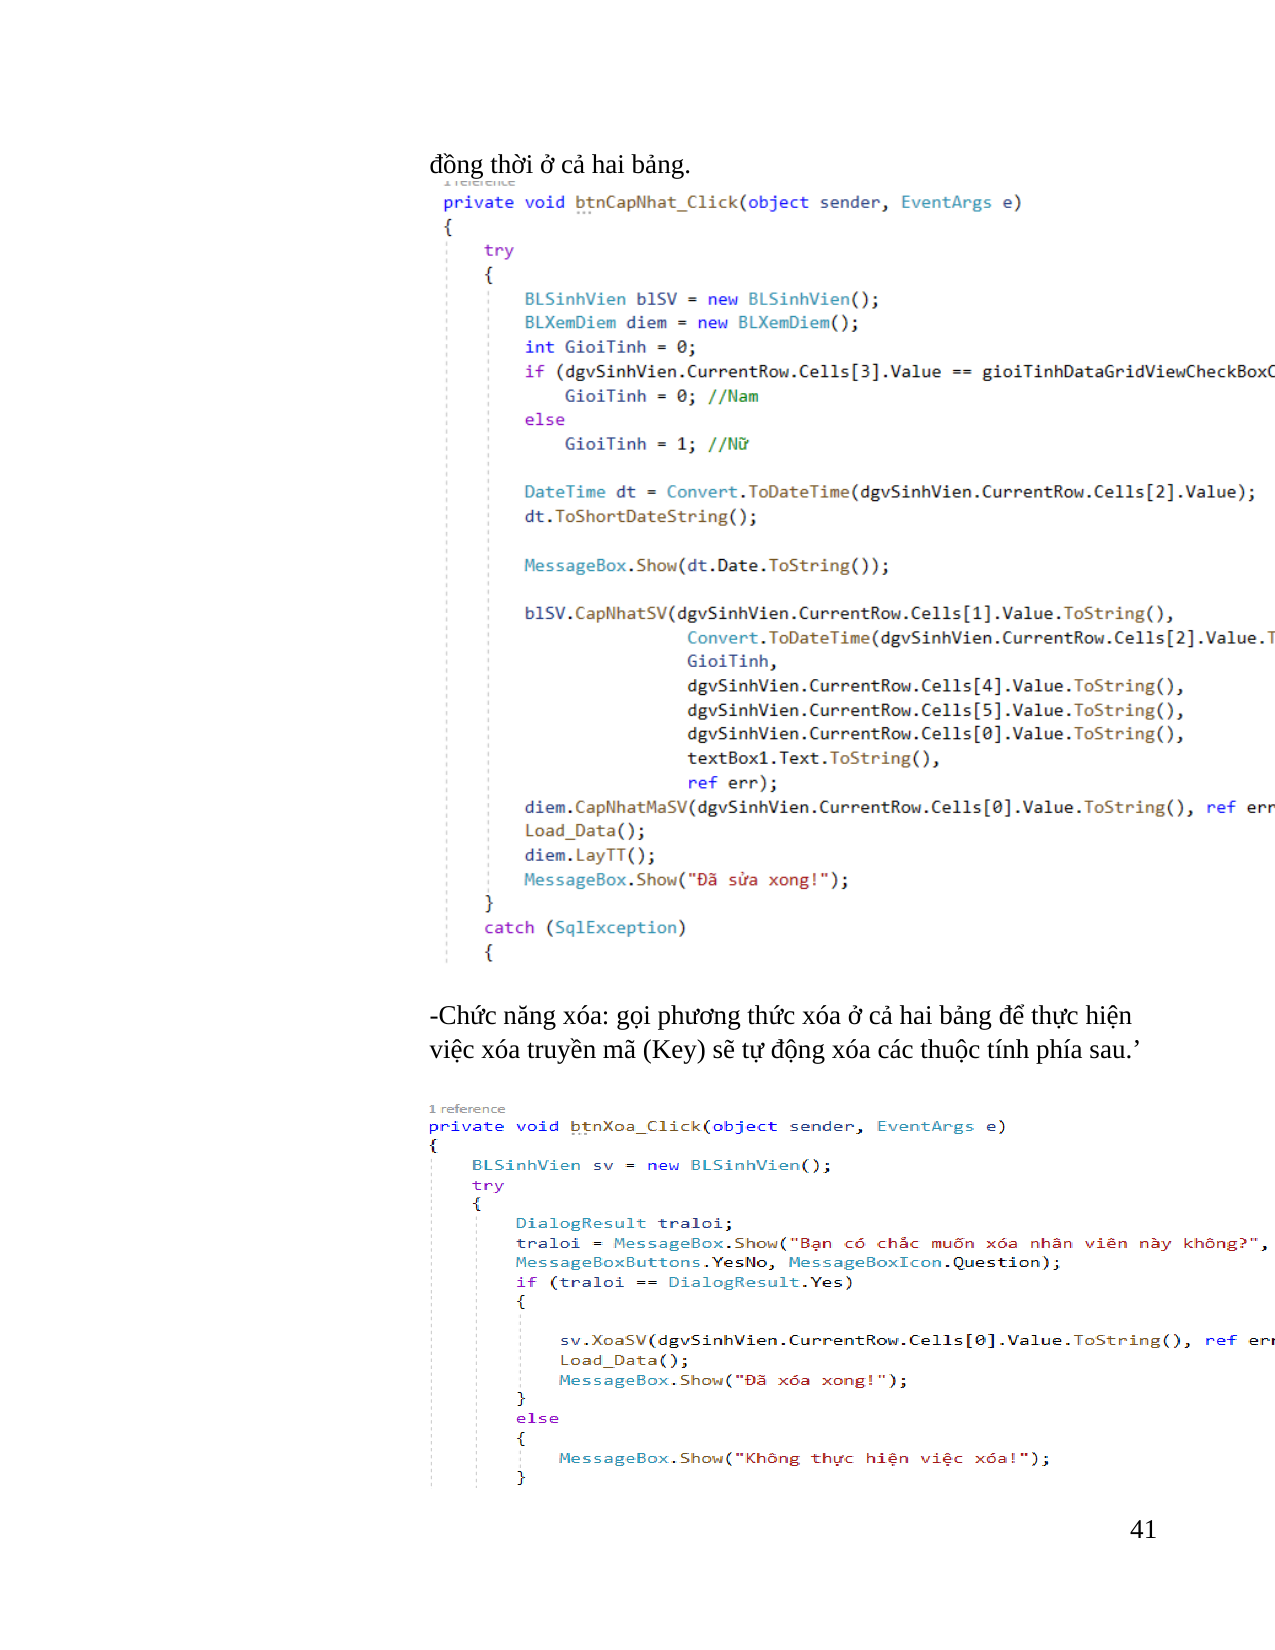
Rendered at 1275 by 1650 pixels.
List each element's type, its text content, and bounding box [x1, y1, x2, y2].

picture [429, 1100, 1275, 1489]
picture [429, 181, 1275, 964]
list -Chức năng xóa: gọi phương thức xóa ở cả hai bảng để thực hiện việc xóa truyền mã (Key) sẽ tự động xóa các thuộc tính phía sau.’ [429, 999, 1157, 1064]
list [429, 148, 1157, 181]
